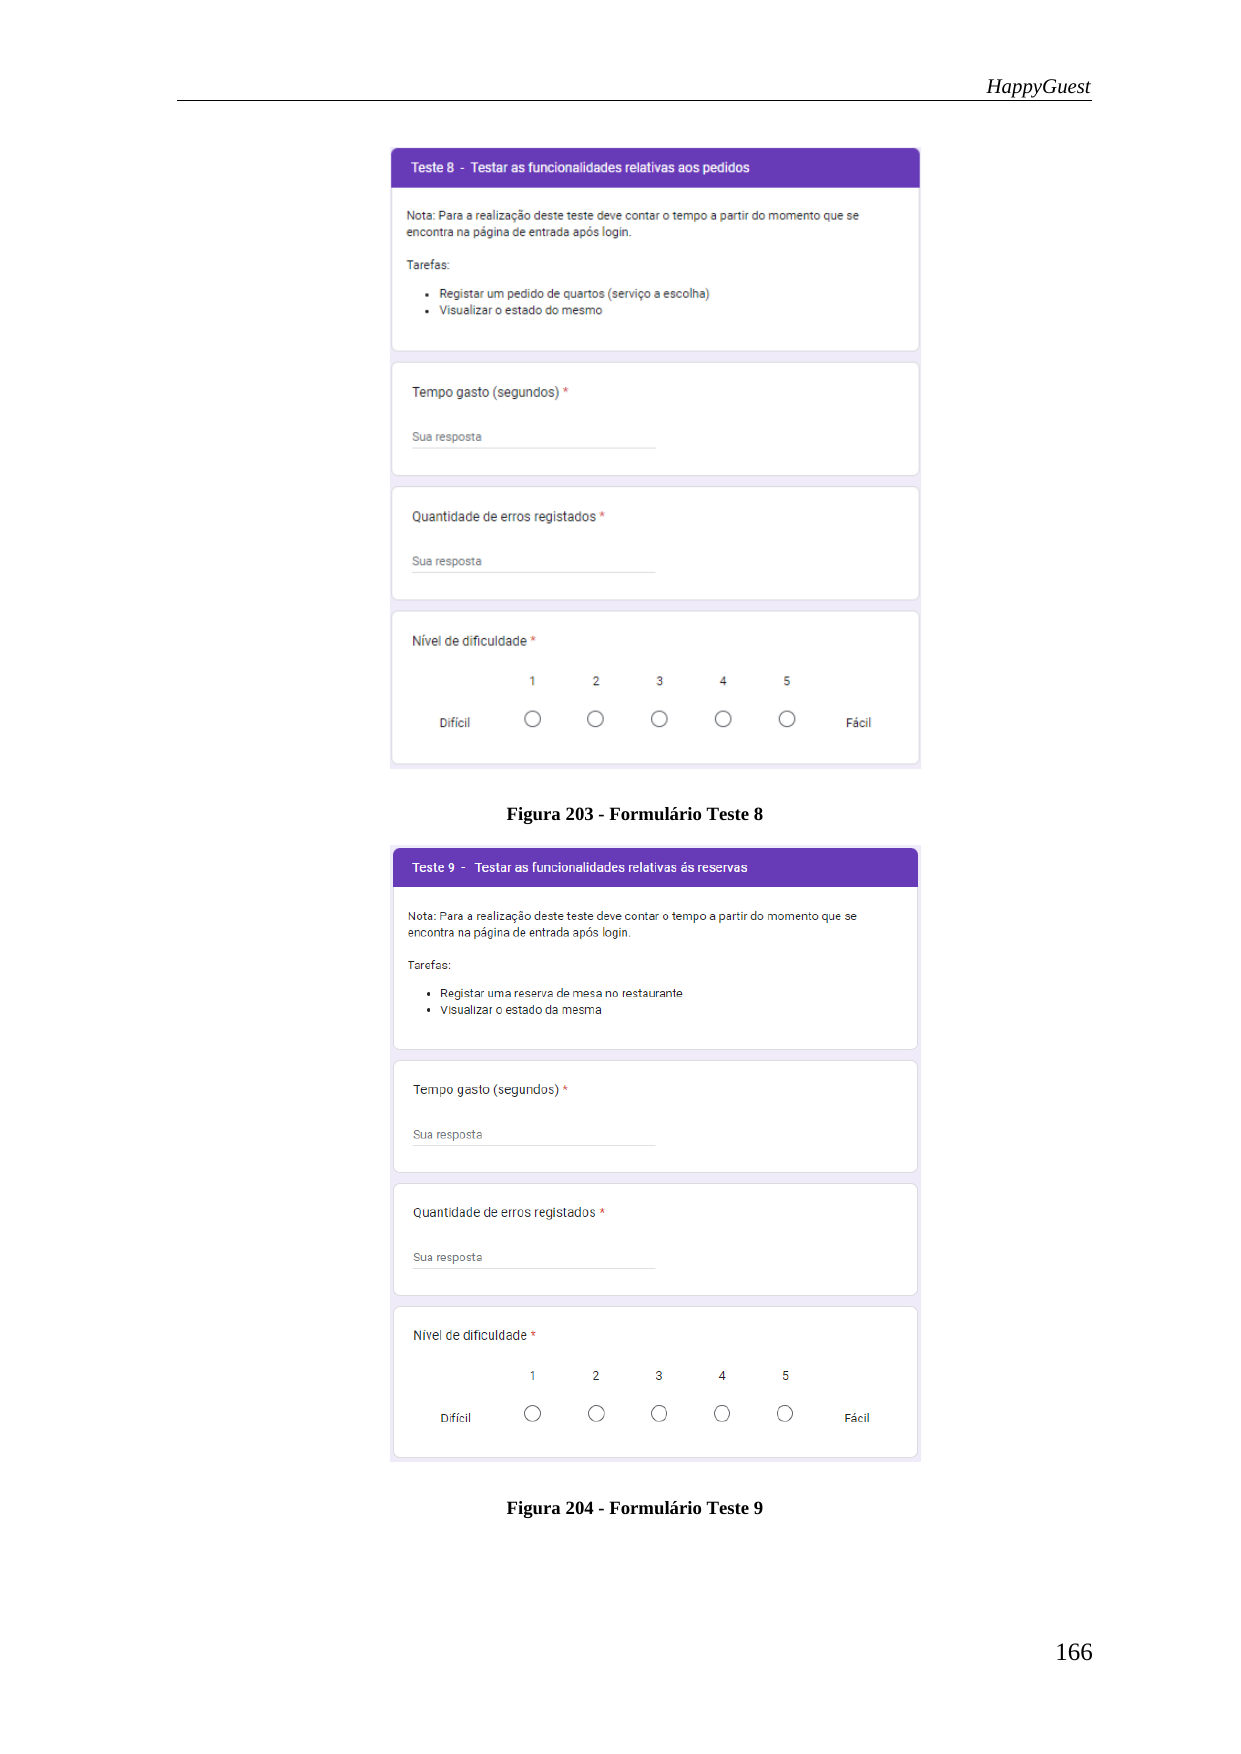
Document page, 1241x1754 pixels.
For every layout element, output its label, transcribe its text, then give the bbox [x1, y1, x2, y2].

text Figura 204 - Formulário Teste 9 [177, 1497, 1092, 1518]
text Figura 203 - Formulário Teste 8 [177, 803, 1092, 825]
picture [389, 845, 922, 1462]
picture [389, 147, 922, 769]
